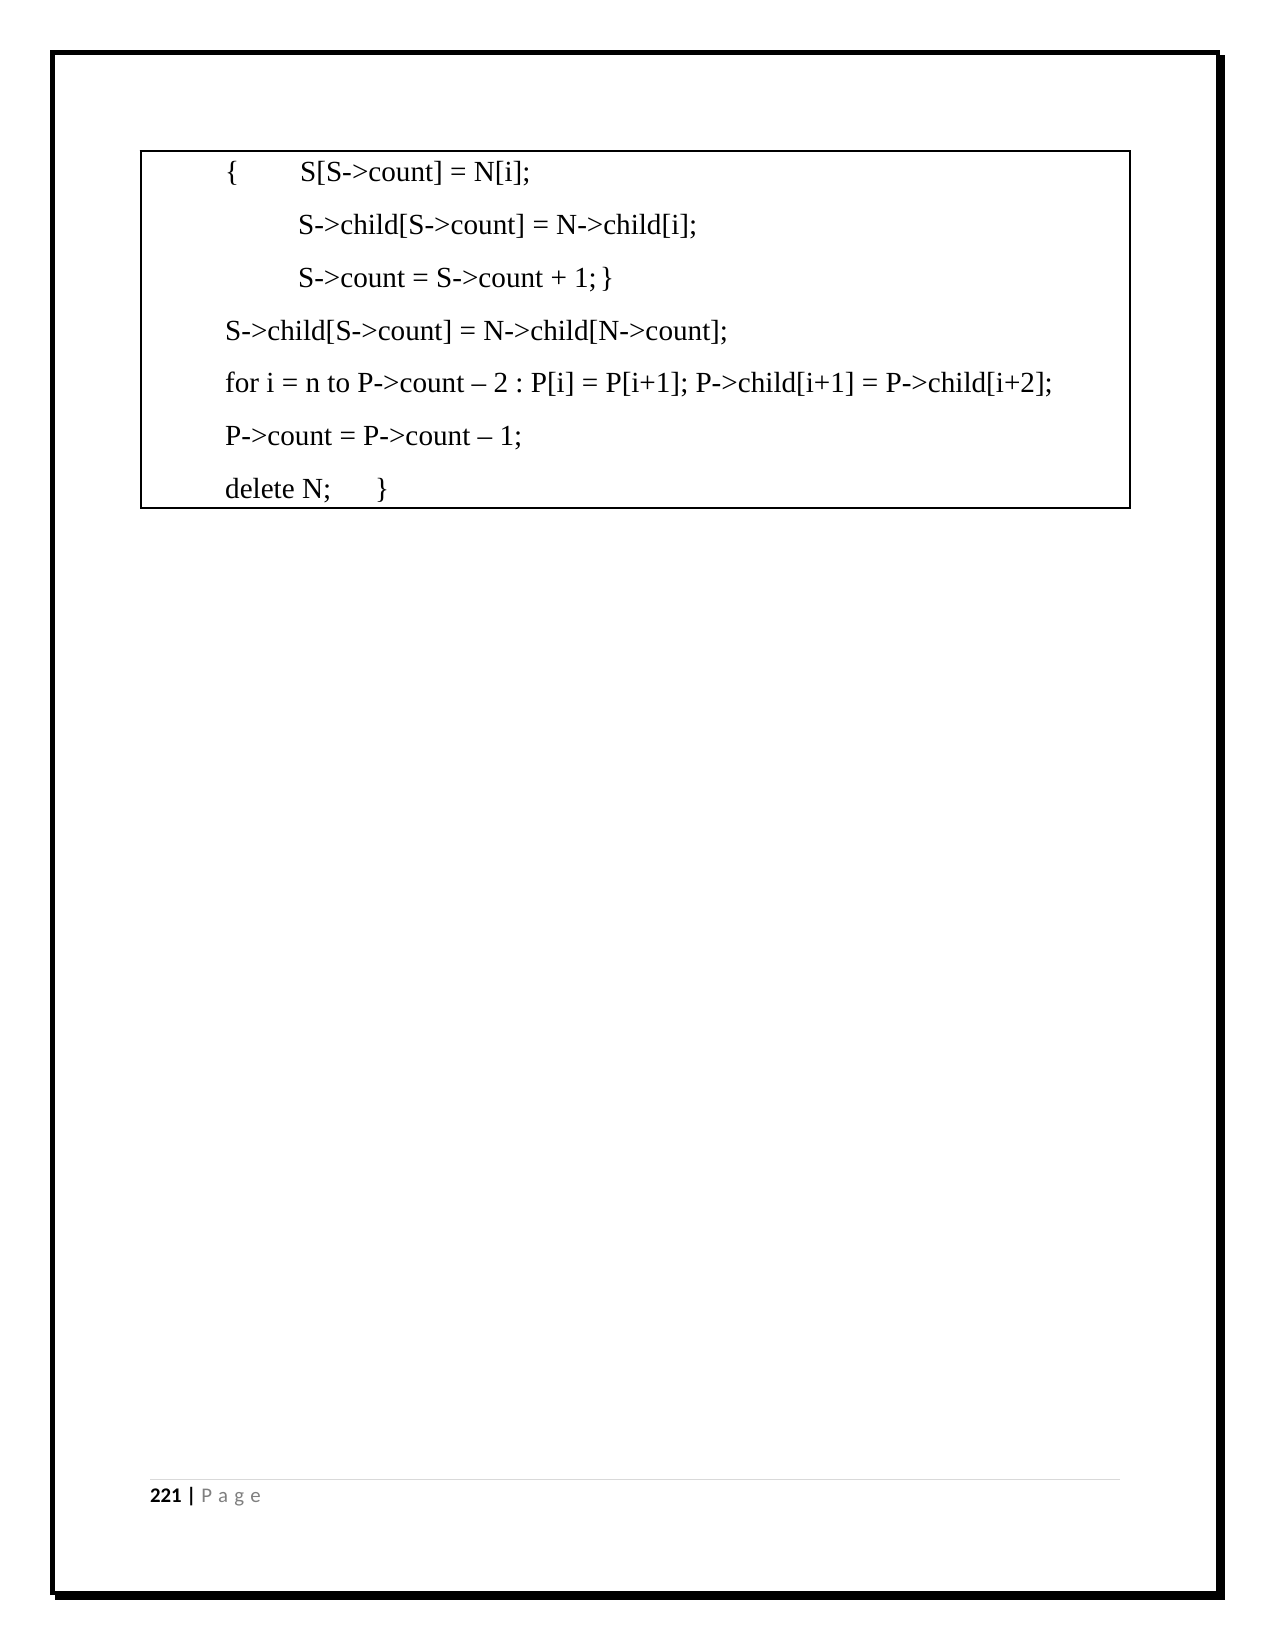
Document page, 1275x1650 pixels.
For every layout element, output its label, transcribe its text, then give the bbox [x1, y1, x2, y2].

text P->count = P->count – 1; [142, 414, 1129, 452]
text S->child[S->count] = N->child[i]; [142, 203, 1129, 241]
text S->child[S->count] = N->child[N->count]; [142, 308, 1129, 346]
text delete N; } [142, 467, 1129, 507]
text for i = n to P->count – 2 : P[i] = P[i+1]; P->child[i+1] = P->child[i+2]; [142, 361, 1129, 399]
text { S[S->count] = N[i]; [142, 152, 1129, 188]
text S->count = S->count + 1; } [142, 256, 1129, 293]
